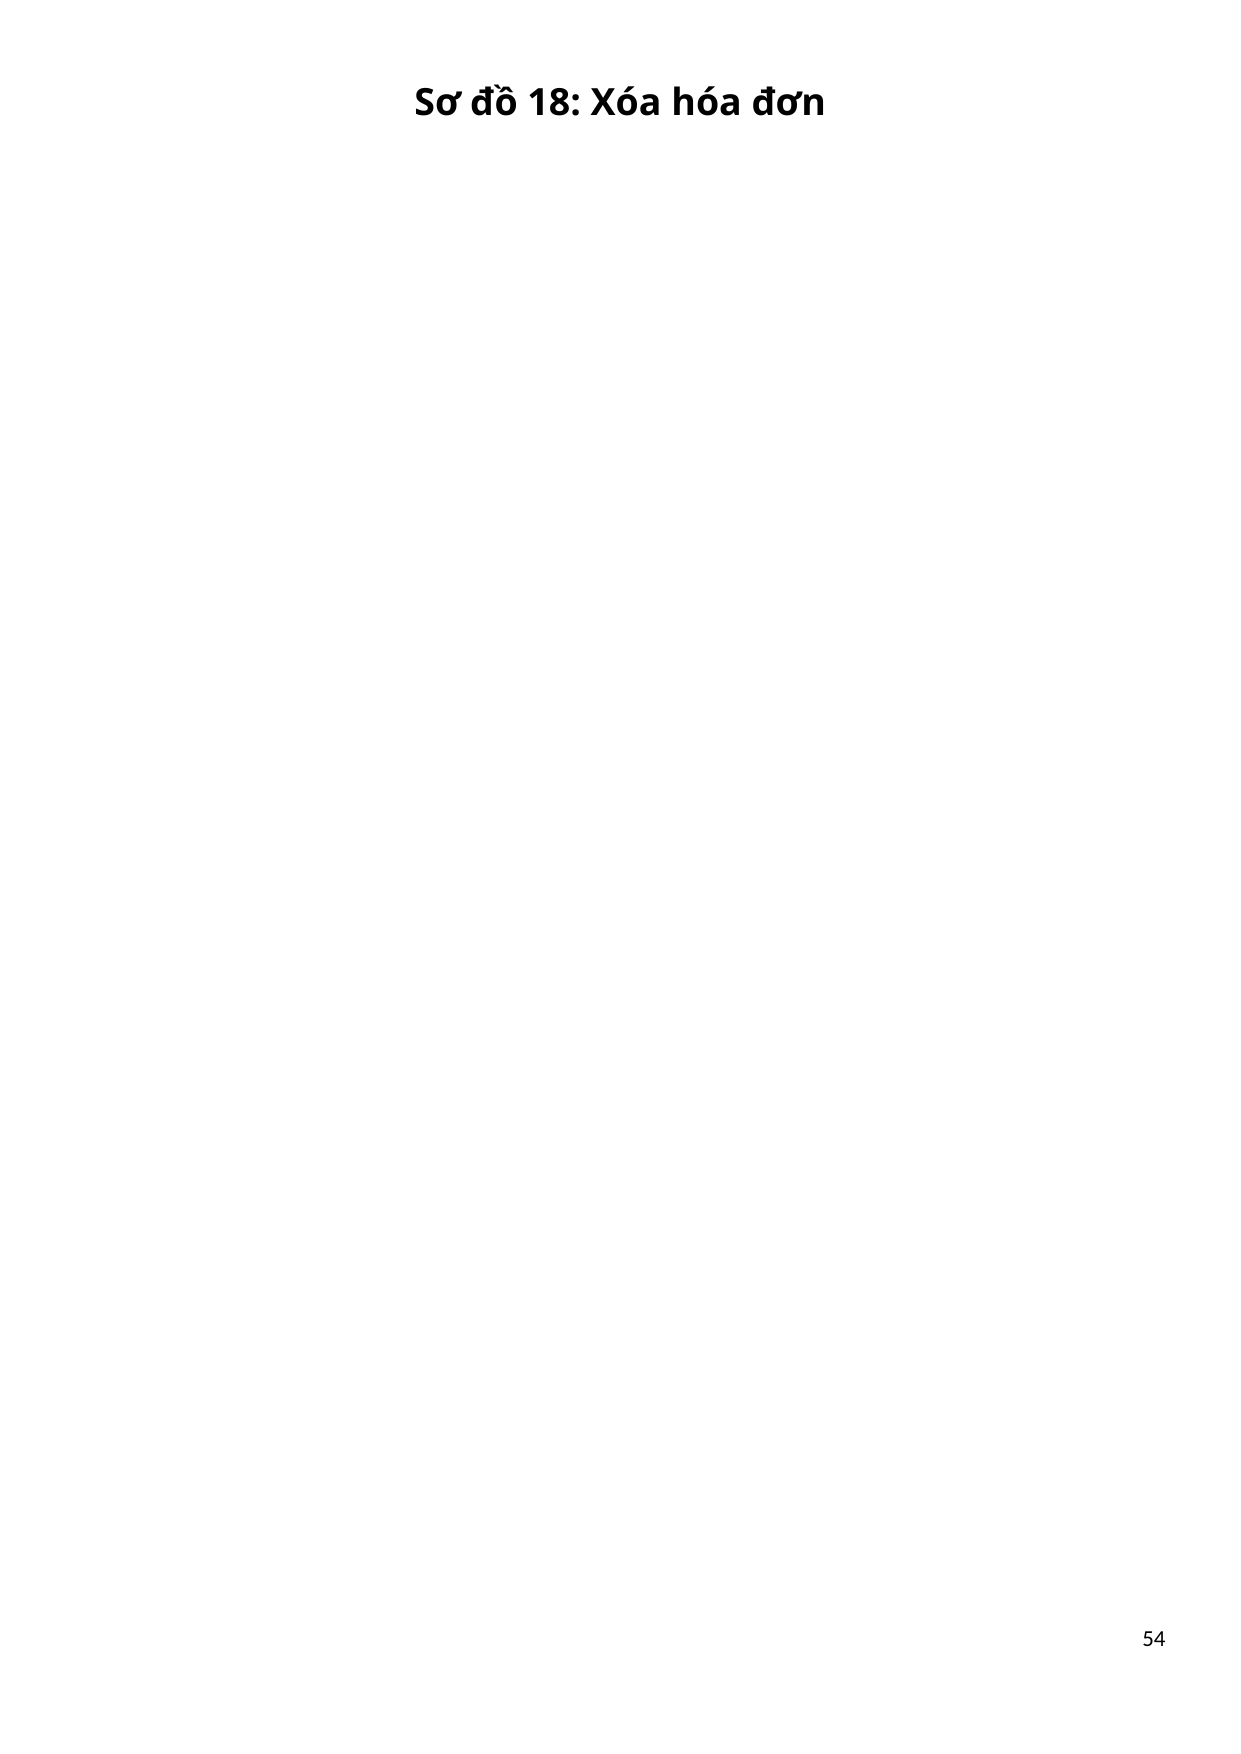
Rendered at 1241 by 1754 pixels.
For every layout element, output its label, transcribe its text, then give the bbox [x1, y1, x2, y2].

text Sơ đồ 18: Xóa hóa đơn [75, 75, 1165, 126]
